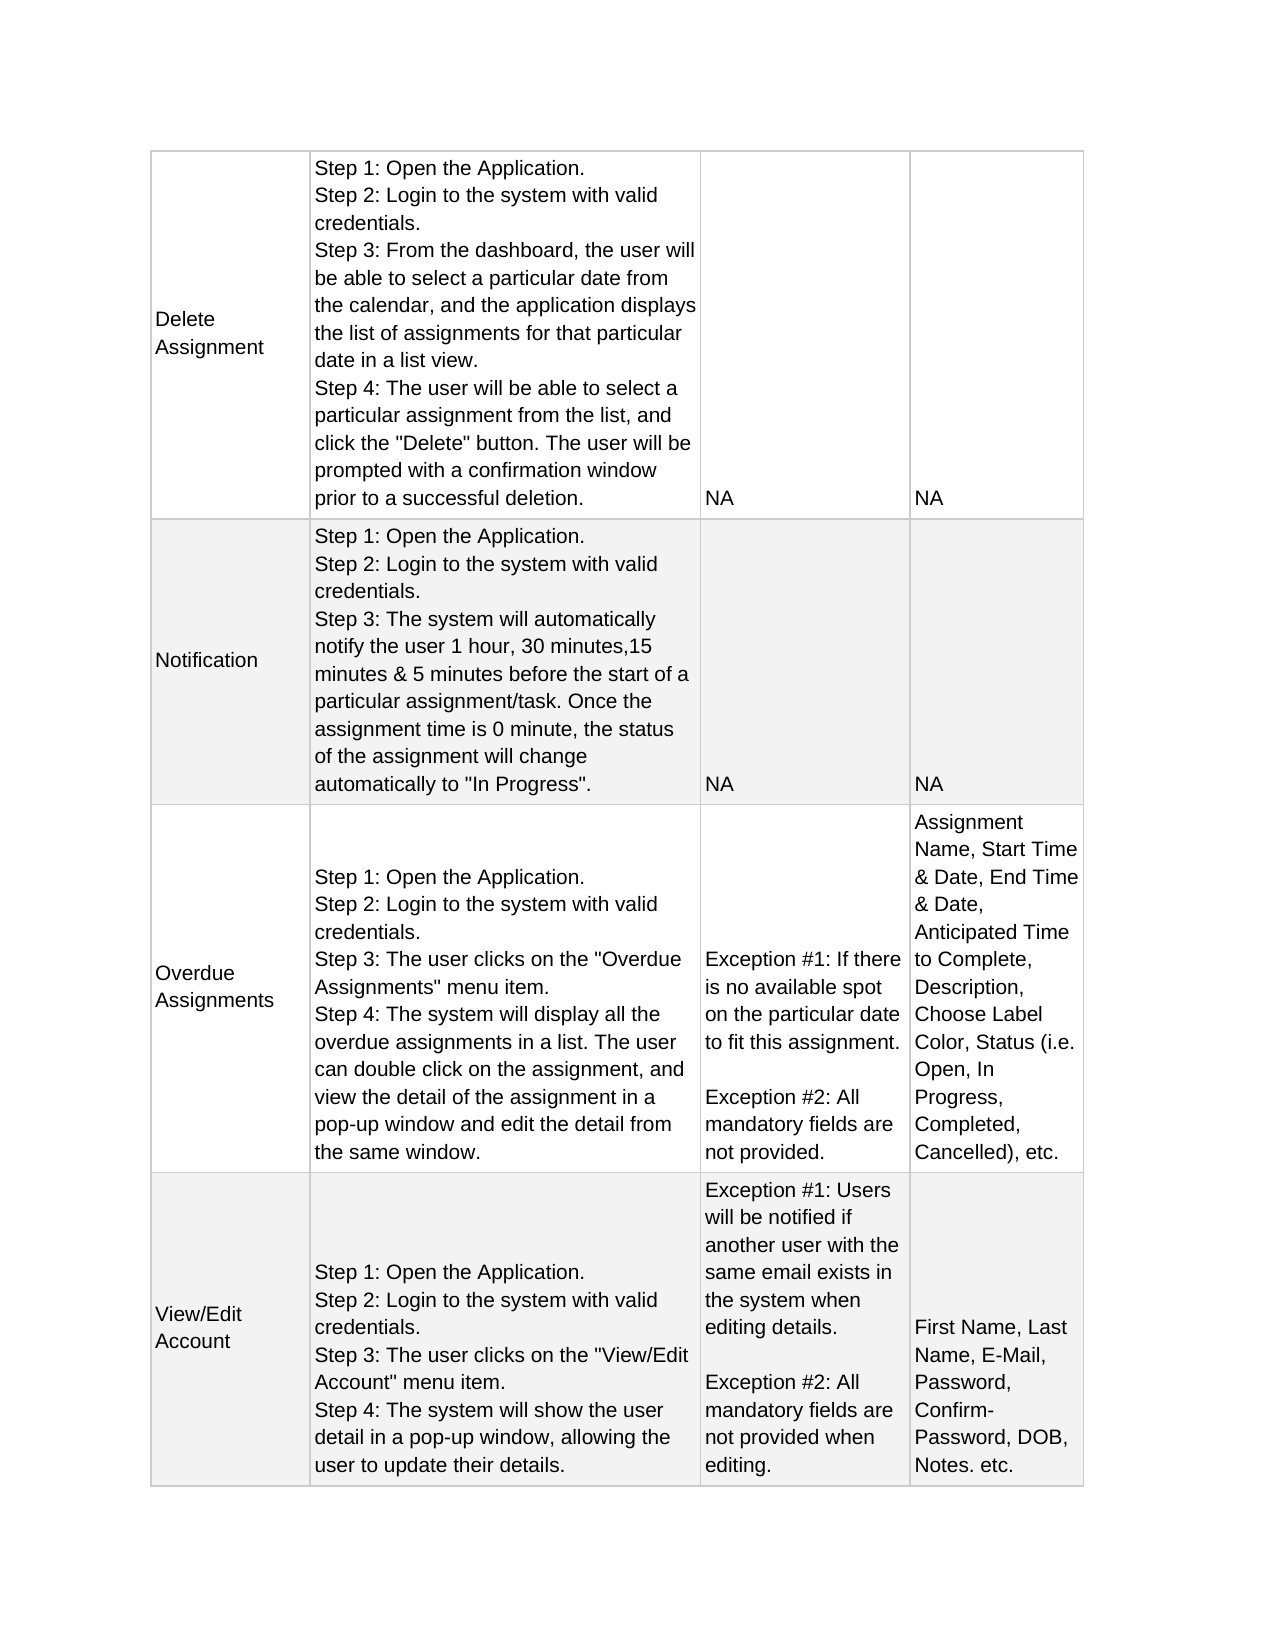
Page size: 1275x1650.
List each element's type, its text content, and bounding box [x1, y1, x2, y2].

table_cell Step 1: Open the Application. Step 2: Login to the system with valid credentials. Step 3: The user clicks on the "Overdue Assignments" menu item. Step 4: The system will display all the overdue assignments in a list. The user can double click on the assignment, and view the detail of the assignment in a pop-up window and edit the detail from the same window. [311, 805, 700, 1172]
table_cell Exception #1: Users will be notified if another user with the same email exists in the system when editing details. Exception #2: All mandatory fields are not provided when editing. [701, 1173, 909, 1485]
table_cell Delete Assignment [152, 152, 309, 518]
table_cell Assignment Name, Start Time & Date, End Time & Date, Anticipated Time to Complete, Description, Choose Label Color, Status (i.e. Open, In Progress, Completed, Cancelled), etc. [911, 805, 1083, 1172]
table_cell NA [911, 152, 1083, 518]
table_cell Step 1: Open the Application. Step 2: Login to the system with valid credentials. Step 3: The user clicks on the "View/Edit Account" menu item. Step 4: The system will show the user detail in a pop-up window, allowing the user to update their details. [311, 1173, 700, 1485]
table_cell NA [701, 520, 909, 804]
table_cell View/Edit Account [152, 1173, 309, 1485]
table_cell Overdue Assignments [152, 805, 309, 1172]
table_cell Step 1: Open the Application. Step 2: Login to the system with valid credentials. Step 3: The system will automatically notify the user 1 hour, 30 minutes,15 minutes & 5 minutes before the start of a particular assignment/task. Once the assignment time is 0 minute, the status of the assignment will change automatically to "In Progress". [311, 520, 700, 804]
table_cell Exception #1: If there is no available spot on the particular date to fit this assignment. Exception #2: All mandatory fields are not provided. [701, 805, 909, 1172]
table_cell NA [911, 520, 1083, 804]
table_cell NA [701, 152, 909, 518]
table_cell First Name, Last Name, E-Mail, Password, Confirm-Password, DOB, Notes. etc. [911, 1173, 1083, 1485]
table_cell Notification [152, 520, 309, 804]
table_cell Step 1: Open the Application. Step 2: Login to the system with valid credentials. Step 3: From the dashboard, the user will be able to select a particular date from the calendar, and the application displays the list of assignments for that particular date in a list view. Step 4: The user will be able to select a particular assignment from the list, and click the "Delete" button. The user will be prompted with a confirmation window prior to a successful deletion. [311, 152, 700, 518]
